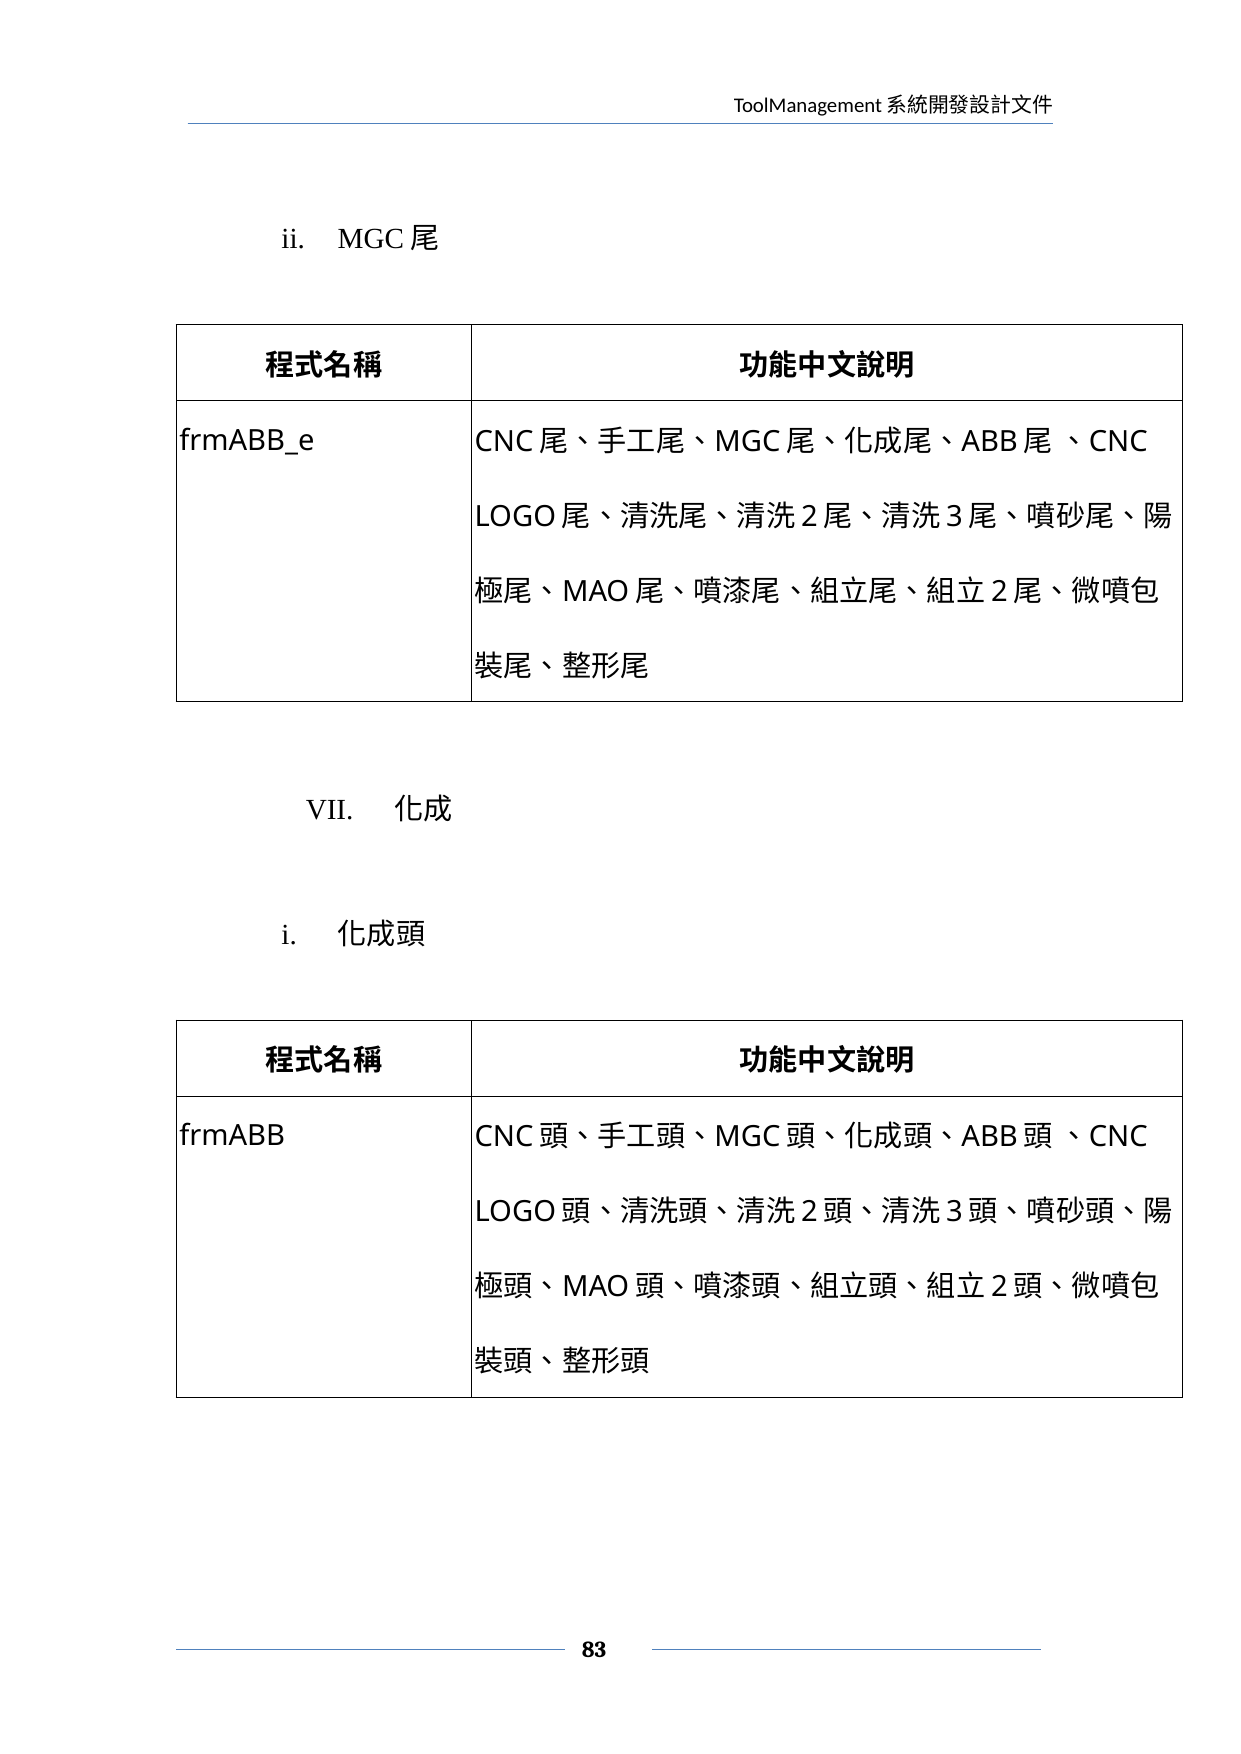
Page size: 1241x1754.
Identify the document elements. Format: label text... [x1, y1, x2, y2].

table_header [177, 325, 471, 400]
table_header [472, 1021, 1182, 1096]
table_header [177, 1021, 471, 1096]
text 化成頭 [281, 894, 1053, 969]
text MGC尾 [281, 199, 1053, 274]
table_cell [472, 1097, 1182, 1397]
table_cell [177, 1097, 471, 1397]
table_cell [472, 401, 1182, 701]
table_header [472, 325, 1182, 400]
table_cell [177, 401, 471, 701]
text 化成 [306, 769, 1053, 844]
